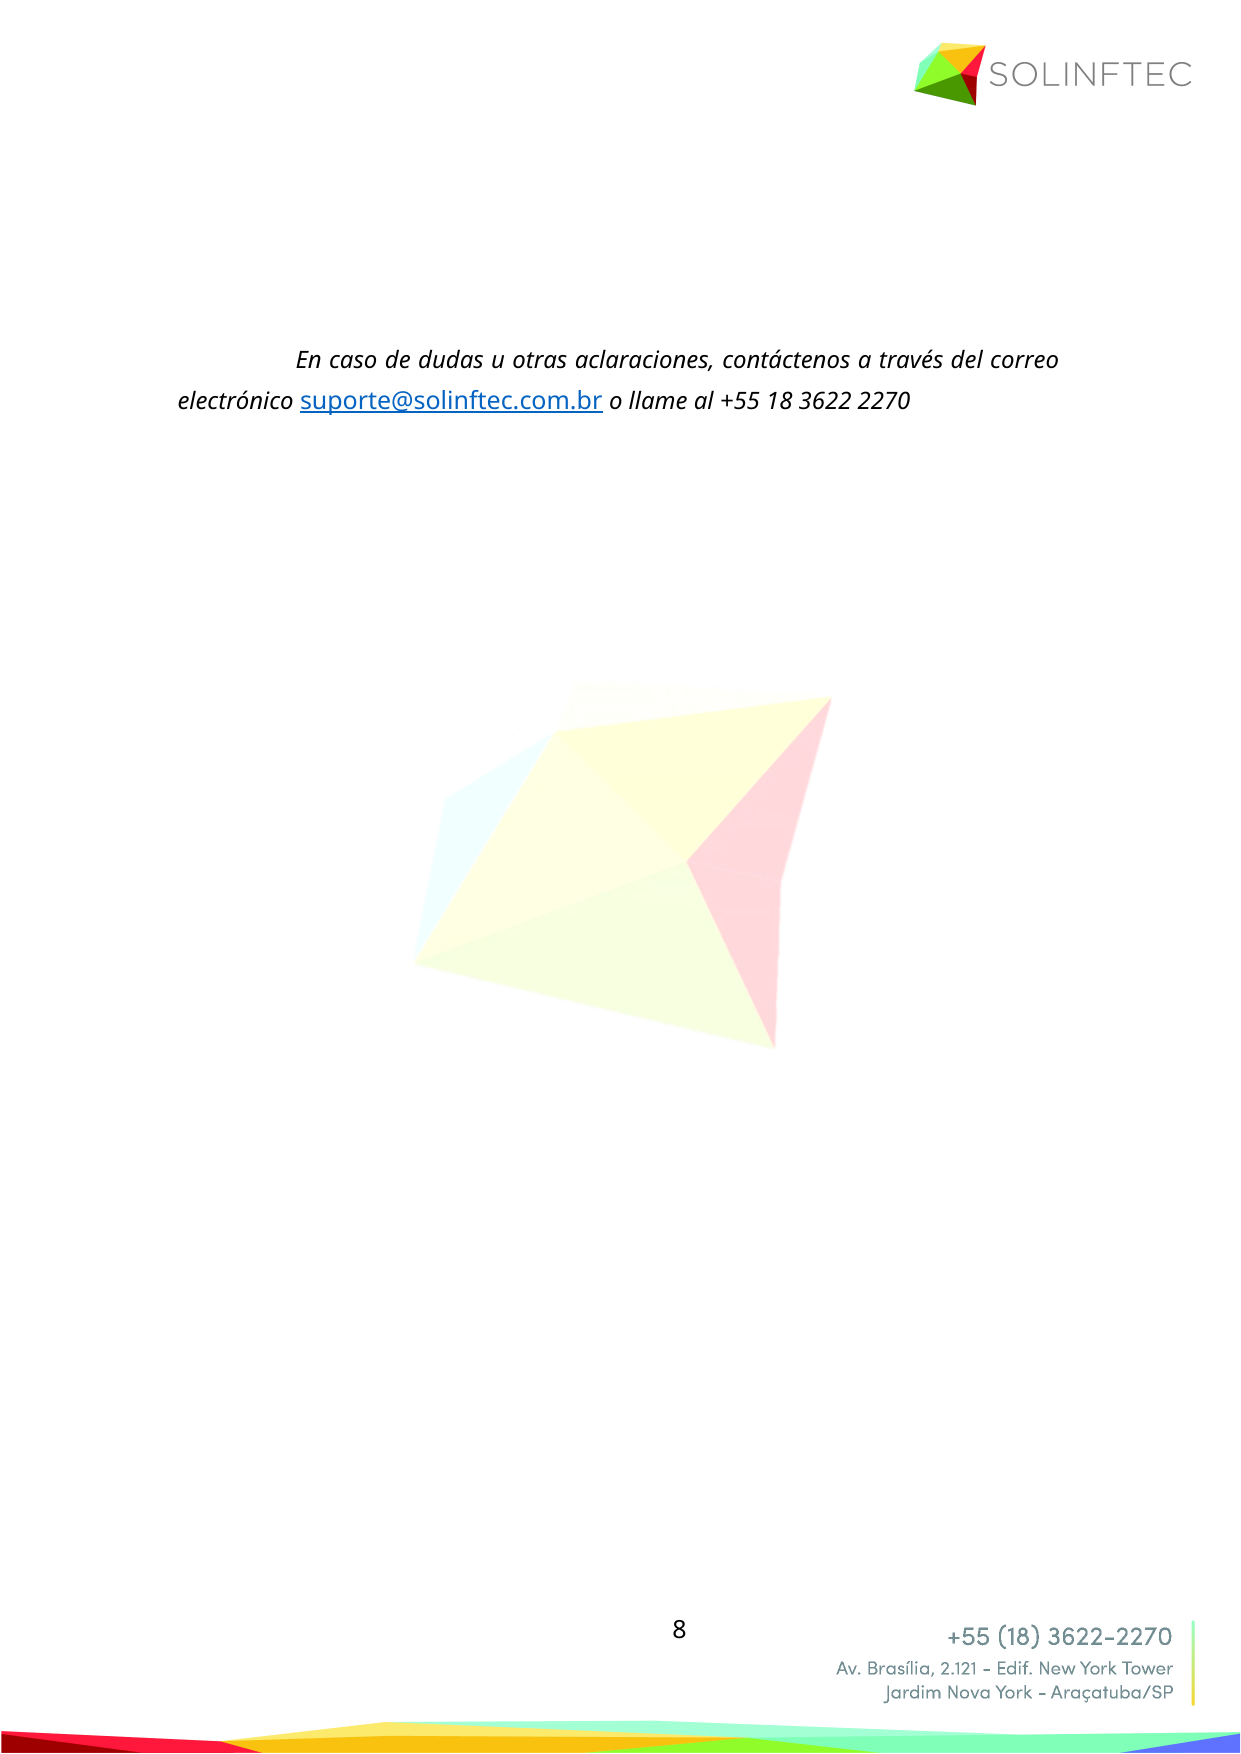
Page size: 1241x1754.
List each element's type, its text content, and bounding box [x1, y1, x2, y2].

picture [1, 0, 1241, 1753]
text En caso de dudas u otras aclaraciones, contáctenos a través del correo electrónico suporte@solinftec.com.br o llame al +55 18 3622 2270 [177, 343, 1063, 417]
